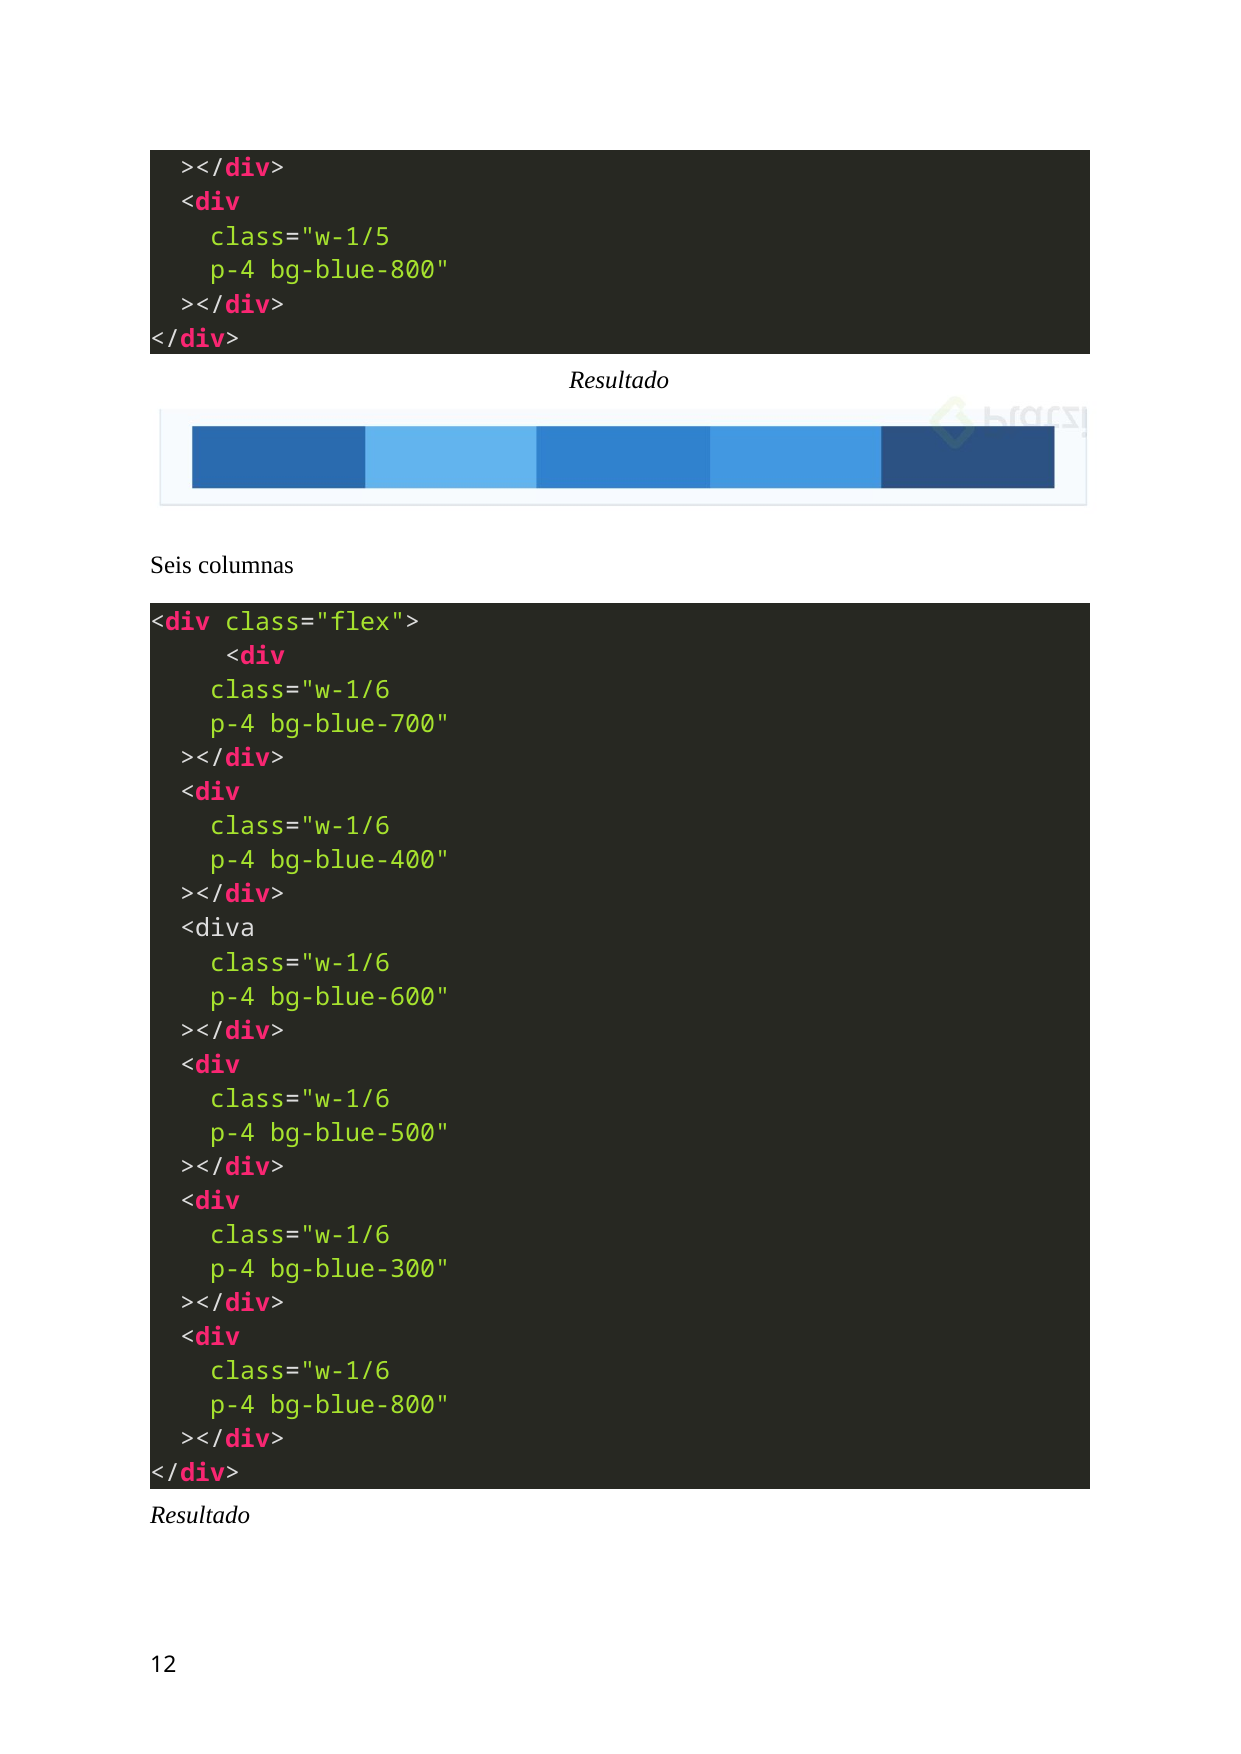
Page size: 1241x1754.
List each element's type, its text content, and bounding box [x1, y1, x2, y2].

text <div class="flex"> [150, 603, 1090, 638]
text ></div> [150, 150, 1090, 184]
text class="w-1/6 [150, 1217, 1090, 1251]
picture [150, 394, 1097, 514]
text Seis columnas [150, 538, 1090, 578]
text ></div> [150, 740, 1090, 774]
text class="w-1/6 [150, 808, 1090, 842]
text ></div> [150, 1285, 1090, 1319]
text p-4 bg-blue-400" [150, 842, 1090, 876]
text ></div> [150, 286, 1090, 320]
text p-4 bg-blue-300" [150, 1251, 1090, 1285]
text class="w-1/5 [150, 218, 1090, 252]
text ></div> [150, 1421, 1090, 1455]
text ></div> [150, 1148, 1090, 1183]
text <div [150, 638, 1090, 672]
text p-4 bg-blue-700" [150, 706, 1090, 740]
text p-4 bg-blue-600" [150, 978, 1090, 1012]
text <div [150, 1319, 1090, 1353]
text p-4 bg-blue-800" [150, 1387, 1090, 1421]
text ></div> [150, 876, 1090, 910]
text class="w-1/6 [150, 1353, 1090, 1387]
text <div [150, 1183, 1090, 1217]
text </div> [150, 1455, 1090, 1489]
text ></div> [150, 1012, 1090, 1046]
text <div [150, 184, 1090, 218]
text <diva [150, 910, 1090, 944]
text class="w-1/6 [150, 1080, 1090, 1114]
text <div [150, 1046, 1090, 1080]
text p-4 bg-blue-800" [150, 252, 1090, 286]
text class="w-1/6 [150, 672, 1090, 706]
text <div [150, 774, 1090, 808]
text Resultado [150, 354, 1090, 394]
text class="w-1/6 [150, 944, 1090, 978]
text Resultado [150, 1489, 1090, 1529]
text </div> [150, 320, 1090, 354]
text p-4 bg-blue-500" [150, 1114, 1090, 1148]
